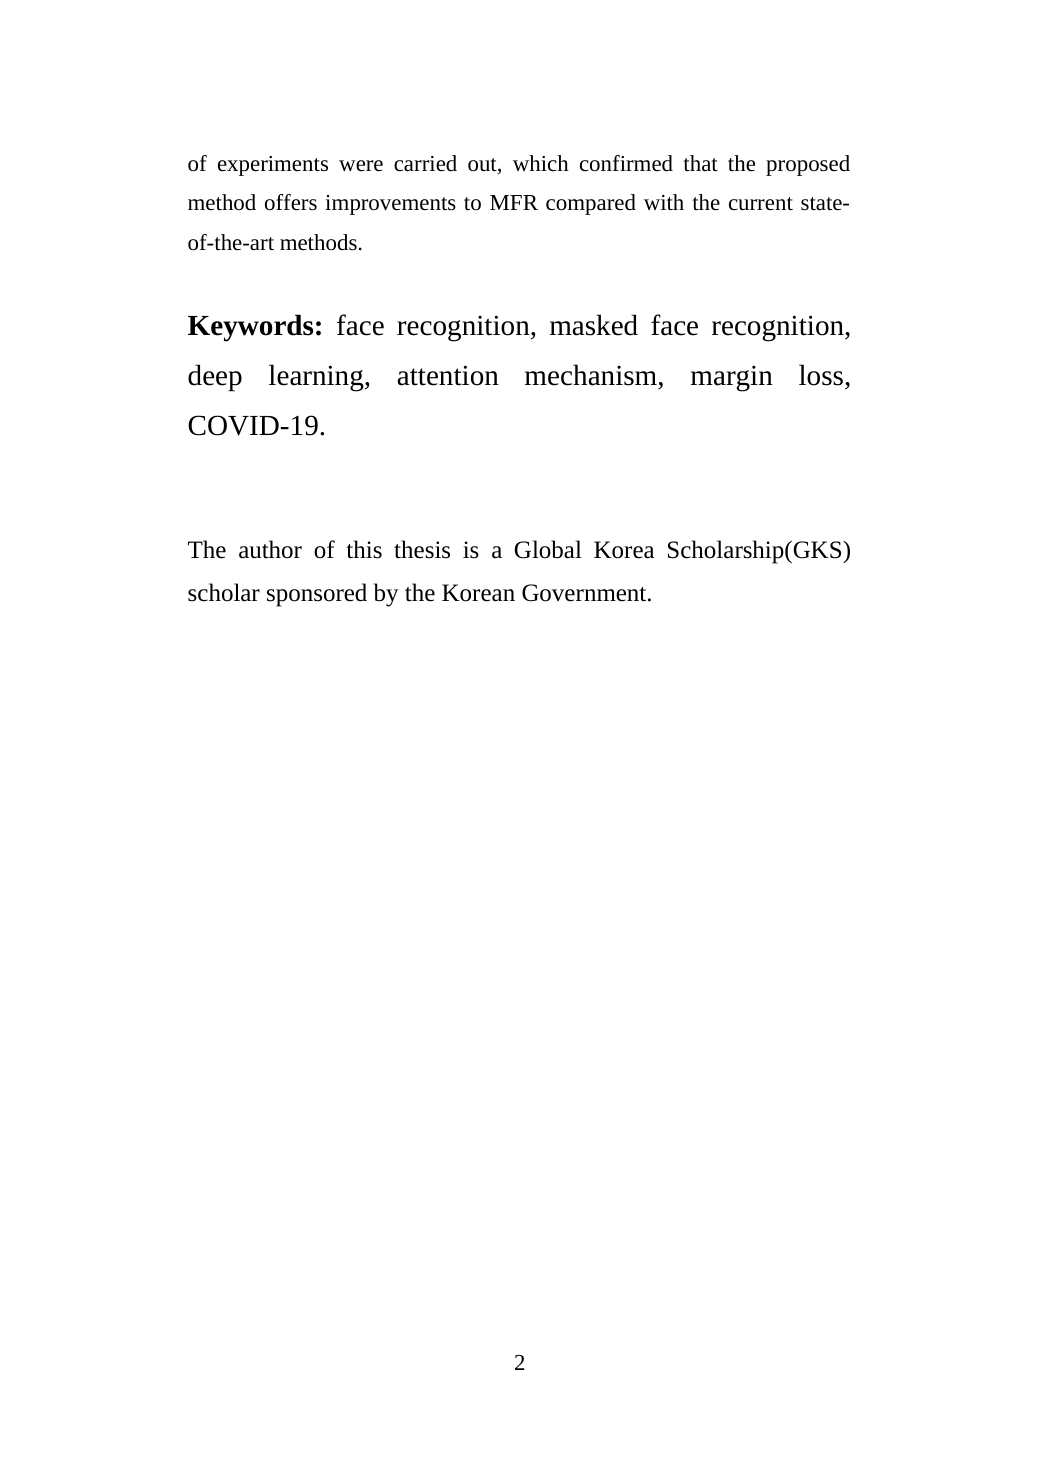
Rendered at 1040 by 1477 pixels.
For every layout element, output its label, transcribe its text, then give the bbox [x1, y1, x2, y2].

text Keywords: face recognition, masked face recognition, deep learning, attention mechanism, margin loss, COVID-19. [187, 308, 852, 442]
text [187, 150, 852, 199]
text The author of this thesis is a Global Korea Scholarship(GKS) scholar sponsored by the Korean Government. [187, 535, 852, 607]
